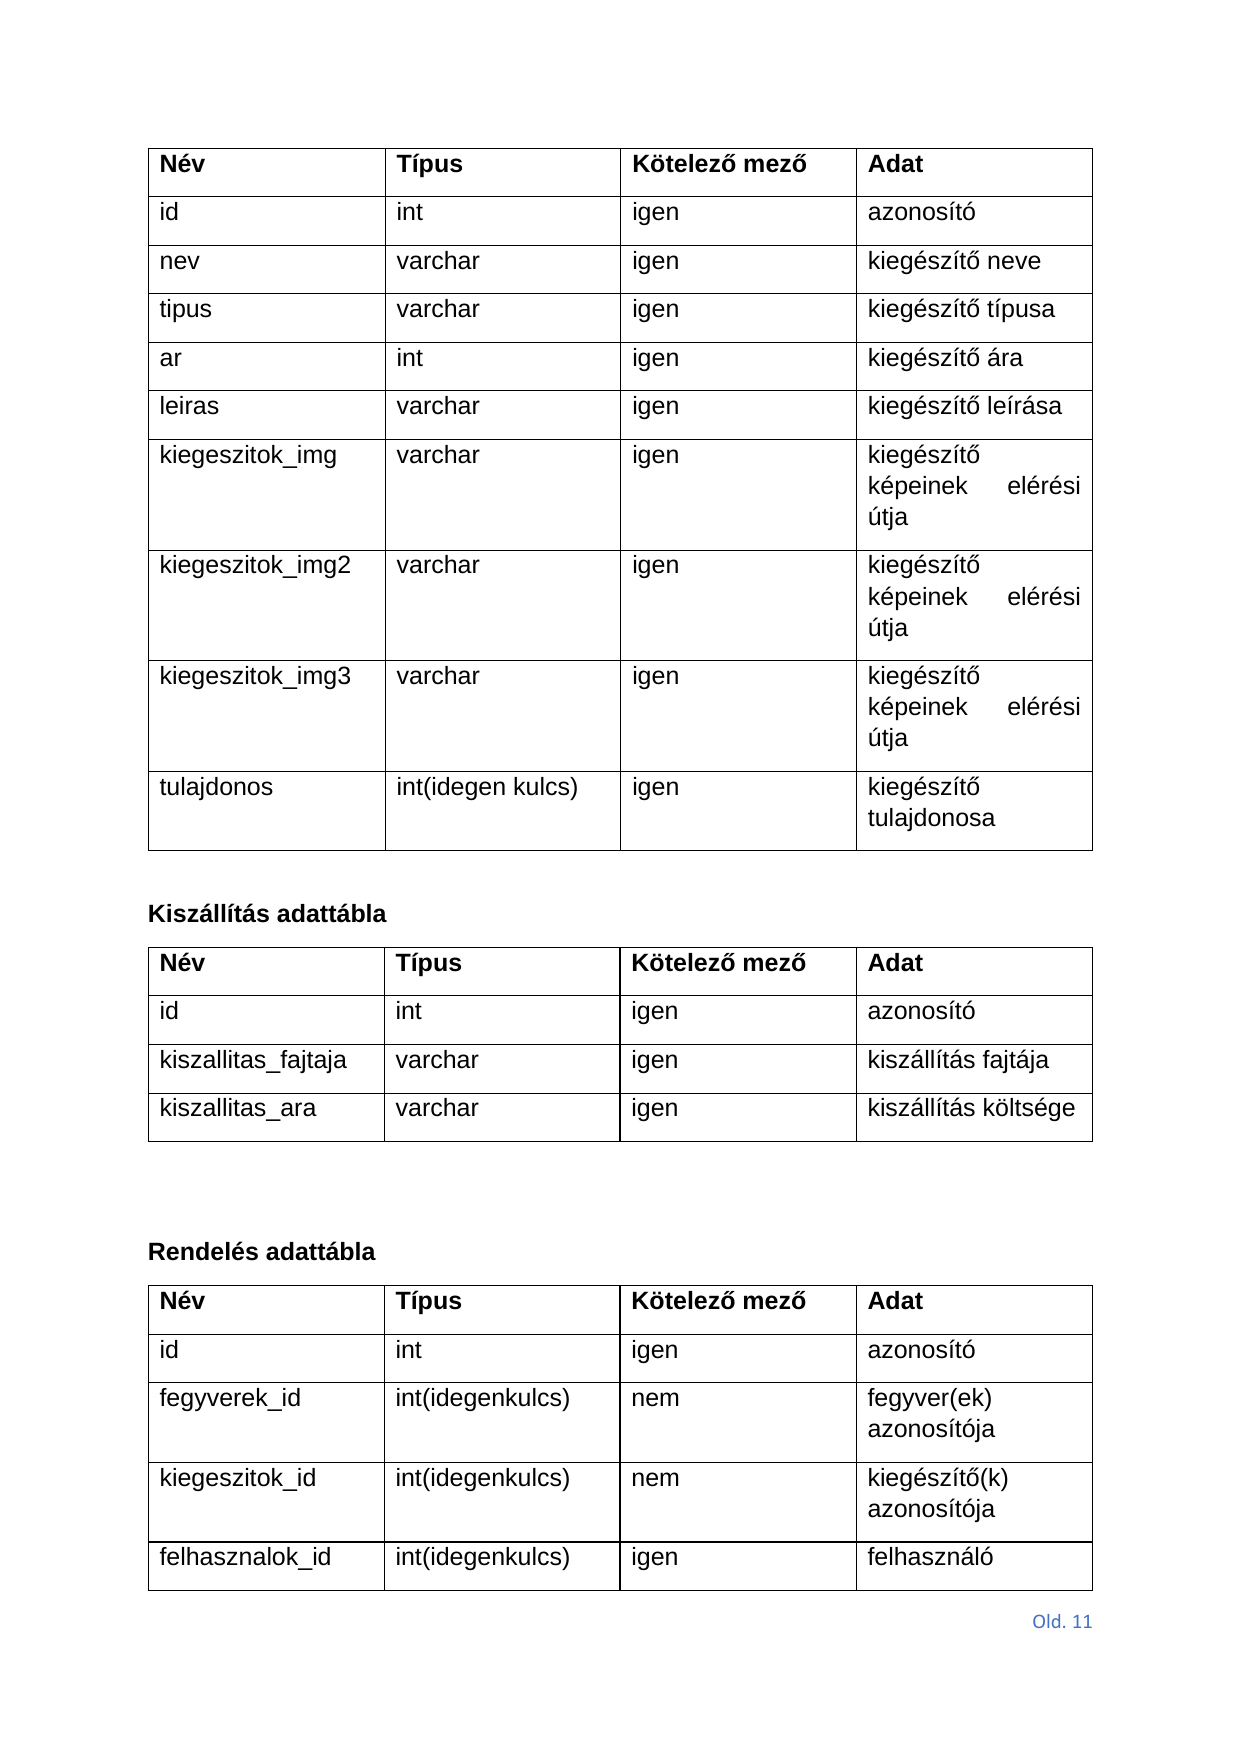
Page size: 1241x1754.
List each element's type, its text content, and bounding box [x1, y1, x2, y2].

table_header Adat [857, 149, 1092, 196]
table_cell leiras [149, 391, 385, 439]
table_cell fegyver(ek) azonosítója [857, 1383, 1092, 1462]
table_cell int(idegenkulcs) [385, 1543, 619, 1590]
table_cell igen [621, 294, 856, 342]
table_cell azonosító [857, 197, 1092, 245]
table_header Típus [385, 1286, 619, 1334]
table_cell int [386, 343, 620, 390]
table_header Típus [385, 948, 619, 995]
table_cell igen [621, 551, 856, 660]
table_cell tulajdonos [149, 772, 385, 850]
table_cell int [386, 197, 620, 245]
table_cell igen [621, 1335, 856, 1382]
table_cell igen [621, 1045, 856, 1092]
table_cell igen [621, 661, 856, 771]
table_header Név [149, 1286, 384, 1334]
table_cell kiegeszitok_id [149, 1463, 384, 1541]
table_cell id [149, 1335, 384, 1382]
table_cell kiegészítő típusa [857, 294, 1092, 342]
table_cell kiegészítő ára [857, 343, 1092, 390]
table_cell int [385, 996, 619, 1044]
table_cell kiszállítás fajtája [857, 1045, 1092, 1092]
table_cell varchar [386, 294, 620, 342]
table_cell igen [621, 391, 856, 439]
table_cell int(idegen kulcs) [386, 772, 620, 850]
table_cell igen [621, 440, 856, 549]
table_cell kiszallitas_ara [149, 1094, 384, 1141]
table_cell felhasznalok_id [149, 1543, 384, 1590]
table_cell kiszallitas_fajtaja [149, 1045, 384, 1092]
table_cell id [149, 197, 385, 245]
table_cell nev [149, 246, 385, 293]
table_cell igen [621, 343, 856, 390]
table_header Típus [386, 149, 620, 196]
table_cell kiegészítő képeinek elérési útja [857, 661, 1092, 771]
table_cell kiegeszitok_img [149, 440, 385, 549]
table_cell igen [621, 1543, 856, 1590]
table_cell kiegészítő képeinek elérési útja [857, 440, 1092, 549]
table_cell int [385, 1335, 619, 1382]
table_cell int(idegenkulcs) [385, 1463, 619, 1541]
table_cell igen [621, 996, 856, 1044]
table_cell kiegészítő leírása [857, 391, 1092, 439]
table_cell kiegeszitok_img2 [149, 551, 385, 660]
table_cell kiegeszitok_img3 [149, 661, 385, 771]
table_header Kötelező mező [621, 149, 856, 196]
table_cell int(idegenkulcs) [385, 1383, 619, 1462]
table_cell igen [621, 772, 856, 850]
table_cell varchar [385, 1094, 619, 1141]
table_header Adat [857, 1286, 1092, 1334]
table_header Kötelező mező [621, 1286, 856, 1334]
text Rendelés adattábla [148, 1237, 1093, 1266]
table_cell varchar [386, 246, 620, 293]
table_cell kiegészítő neve [857, 246, 1092, 293]
table_header Kötelező mező [621, 948, 856, 995]
table_cell id [149, 996, 384, 1044]
table_cell nem [621, 1463, 856, 1541]
table_cell varchar [386, 391, 620, 439]
table_cell kiszállítás költsége [857, 1094, 1092, 1141]
table_cell igen [621, 197, 856, 245]
table_cell varchar [386, 440, 620, 549]
table_header Adat [857, 948, 1092, 995]
table_cell azonosító [857, 996, 1092, 1044]
table_cell fegyverek_id [149, 1383, 384, 1462]
text Kiszállítás adattábla [148, 899, 1093, 928]
table_cell varchar [386, 551, 620, 660]
table_cell kiegészítő(k) azonosítója [857, 1463, 1092, 1541]
table_cell ar [149, 343, 385, 390]
table_cell kiegészítő képeinek elérési útja [857, 551, 1092, 660]
table_header Név [149, 948, 384, 995]
table_cell tipus [149, 294, 385, 342]
table_cell kiegészítő tulajdonosa [857, 772, 1092, 850]
table_header Név [149, 149, 385, 196]
table_cell varchar [386, 661, 620, 771]
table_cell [857, 1543, 1092, 1590]
table_cell igen [621, 246, 856, 293]
table_cell nem [621, 1383, 856, 1462]
table_cell azonosító [857, 1335, 1092, 1382]
table_cell igen [621, 1094, 856, 1141]
table_cell varchar [385, 1045, 619, 1092]
